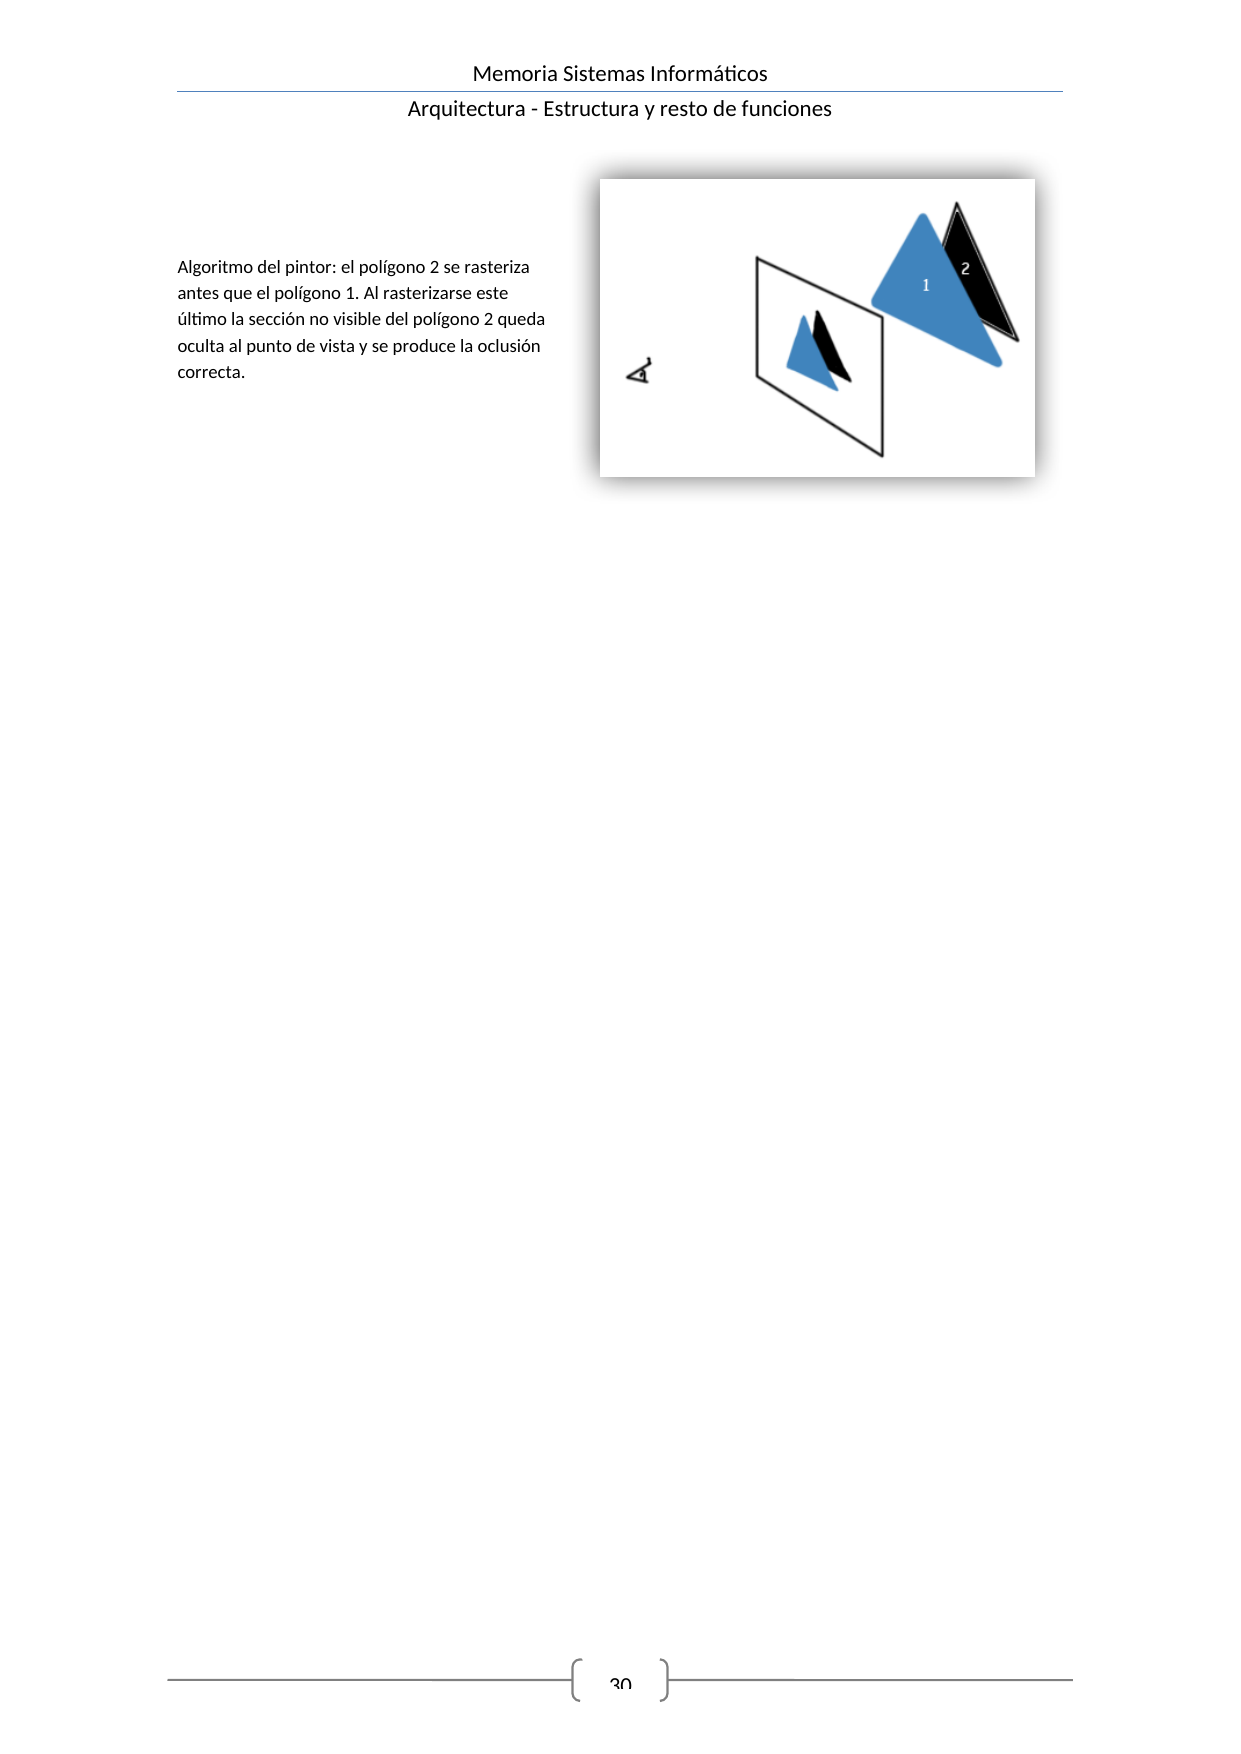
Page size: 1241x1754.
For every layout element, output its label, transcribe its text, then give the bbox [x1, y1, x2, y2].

picture [600, 179, 1035, 255]
text Algoritmo del pintor: el polígono 2 se rasteriza antes que el polígono 1. Al rasterizarse este último la sección no visible del polígono 2 queda oculta al punto de vista y se produce la oclusión correcta. [177, 255, 1063, 383]
picture [600, 383, 1035, 477]
